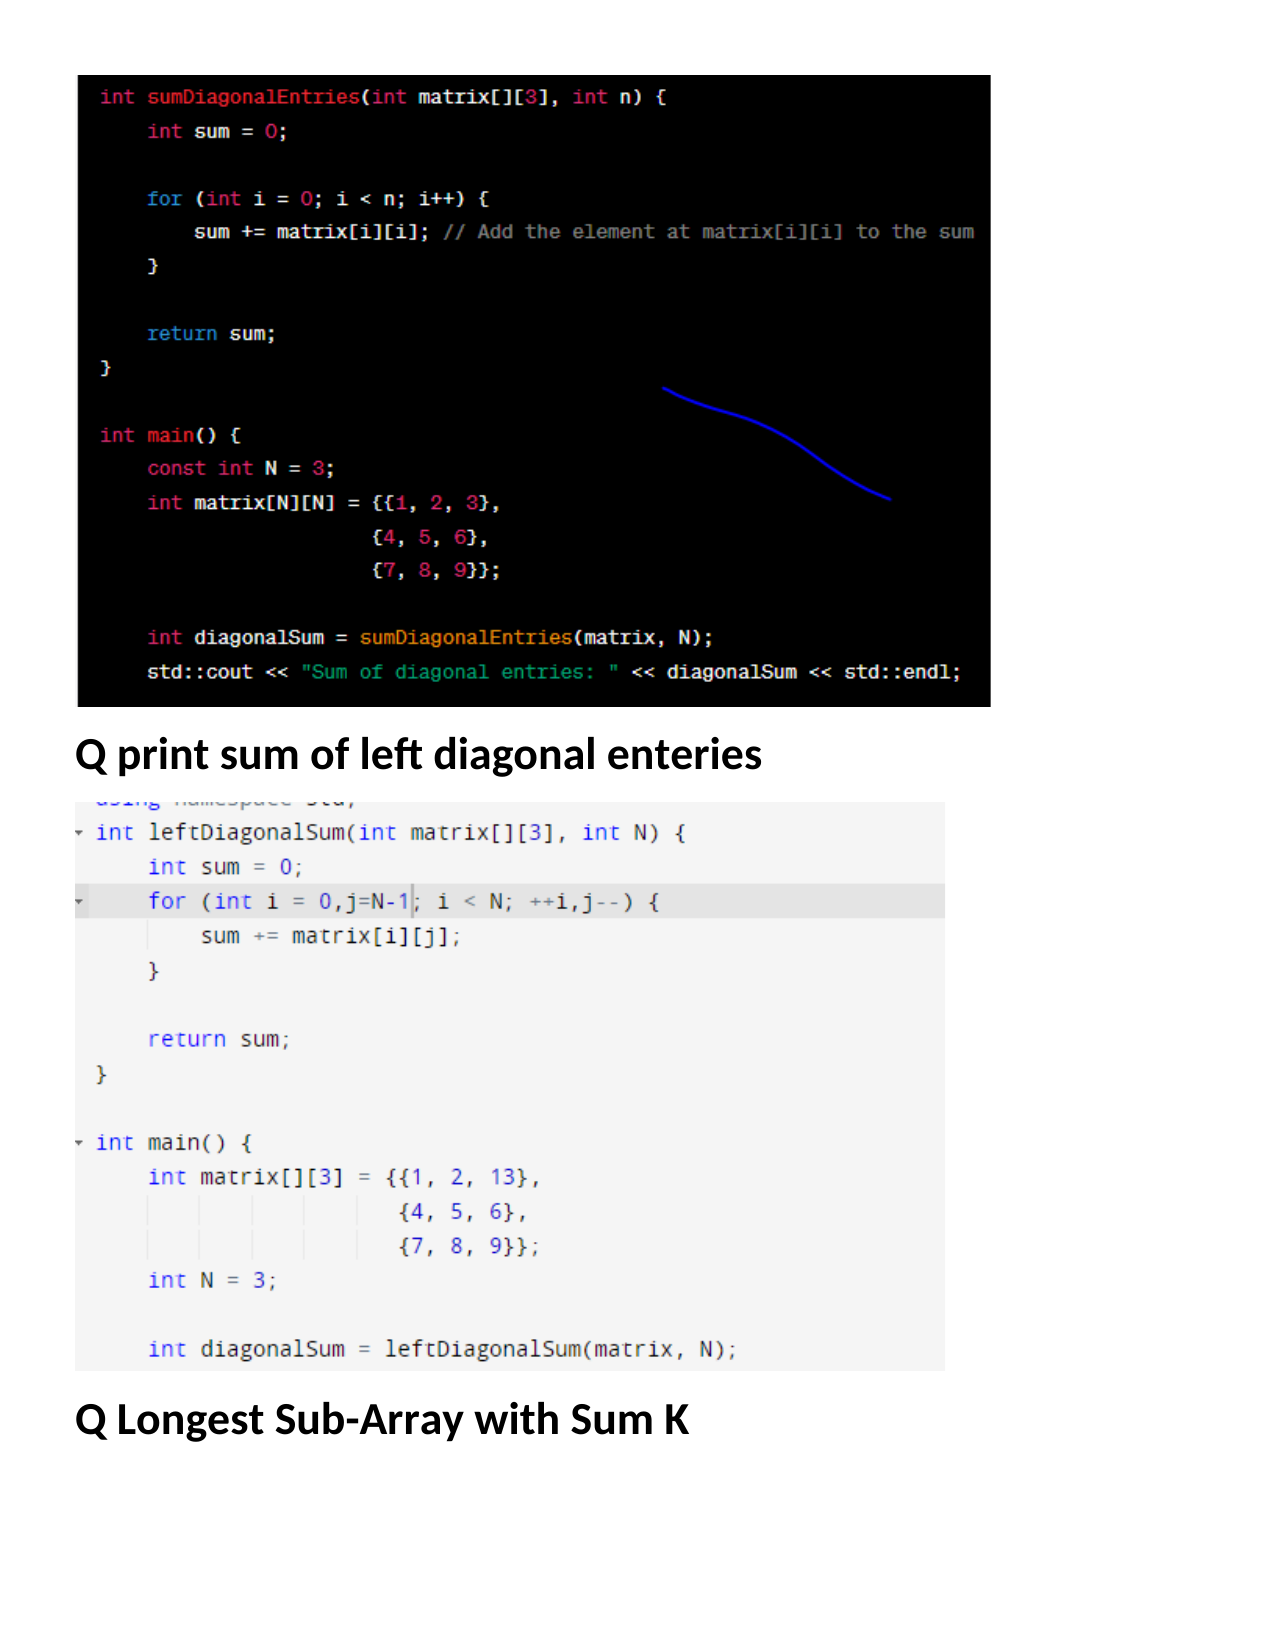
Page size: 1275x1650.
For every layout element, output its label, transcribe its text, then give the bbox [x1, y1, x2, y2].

text Q Longest Sub-Array with Sum K [75, 1390, 1200, 1446]
picture [75, 802, 946, 1371]
picture [75, 75, 991, 707]
text Q print sum of left diagonal enteries [75, 725, 1200, 781]
